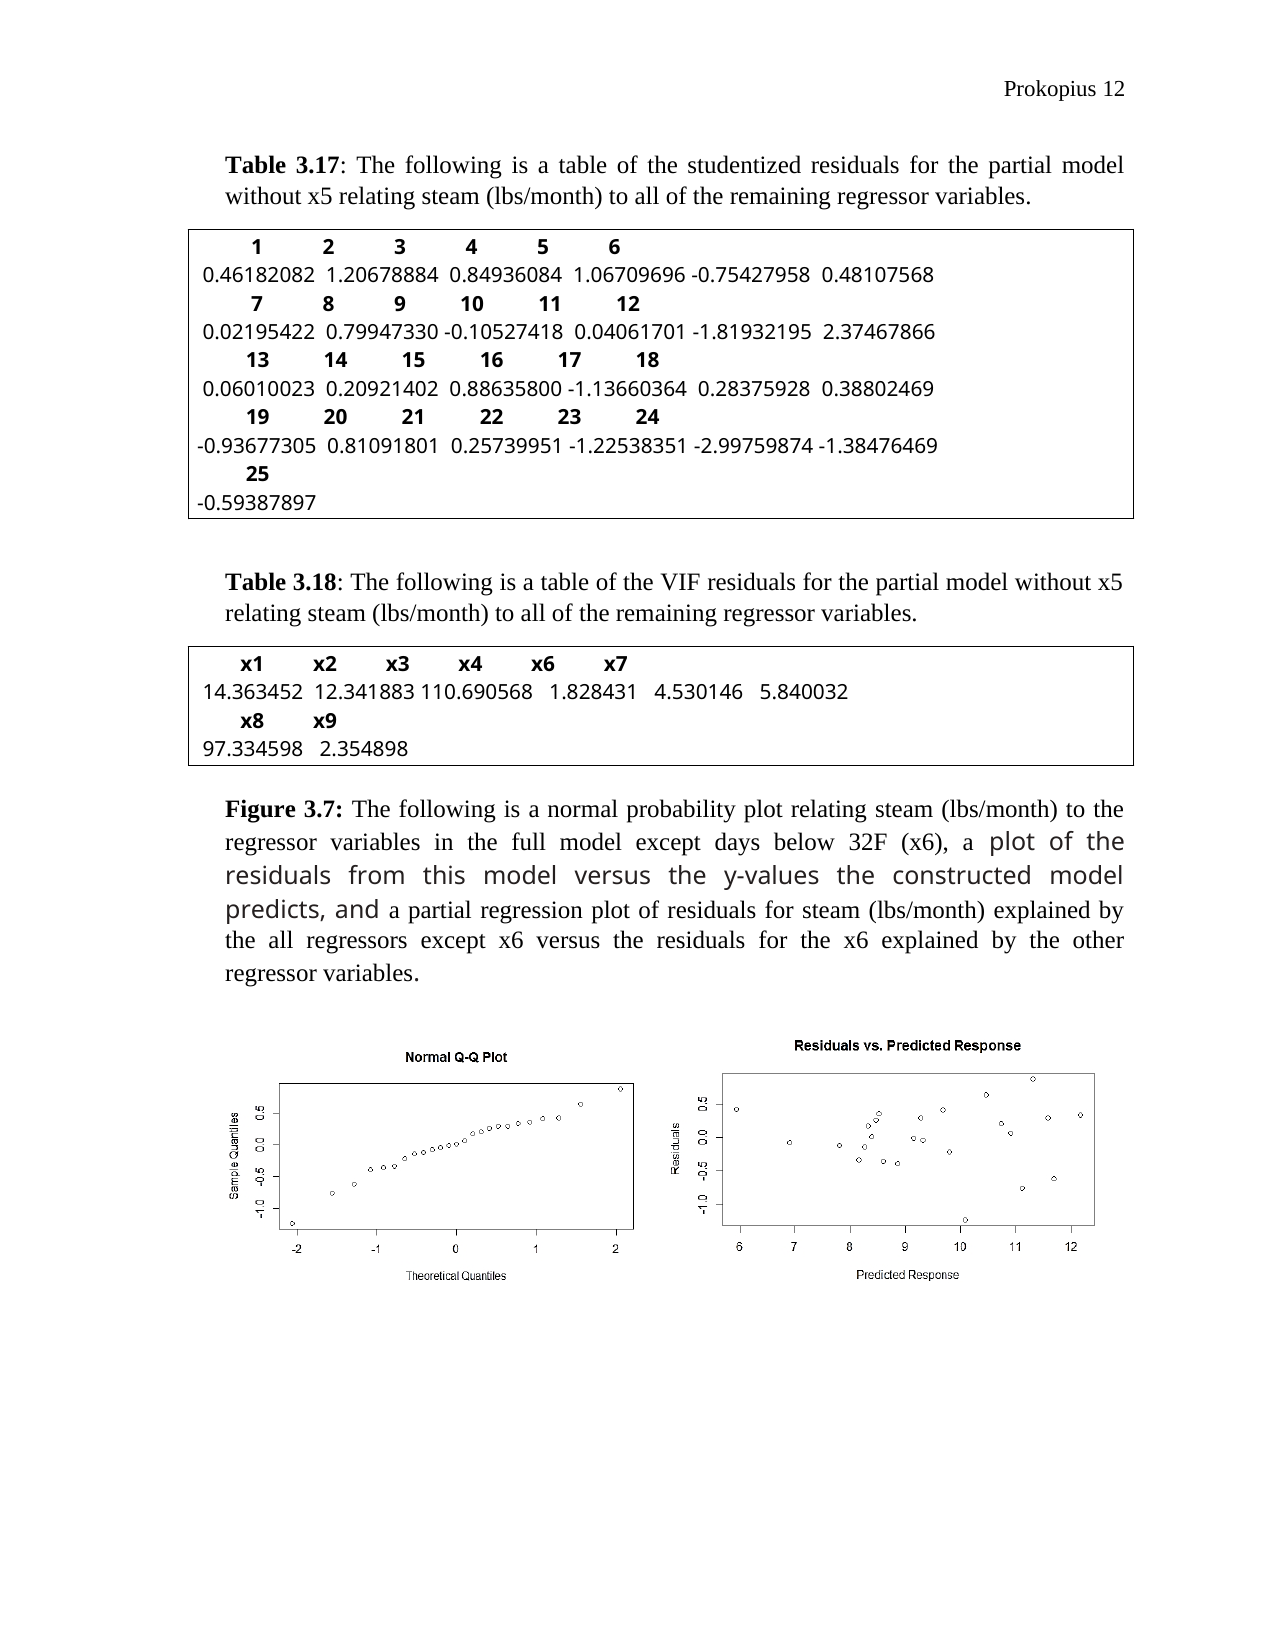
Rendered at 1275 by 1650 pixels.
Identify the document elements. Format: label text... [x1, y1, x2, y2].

text 25 [189, 456, 1133, 485]
text -0.59387897 [189, 485, 1133, 518]
text 0.06010023 0.20921402 0.88635800 -1.13660364 0.28375928 0.38802469 [189, 371, 1133, 399]
text Table 3.18: The following is a table of the VIF residuals for the partial model without x5 relating steam (lbs/month) to all of the remaining regressor variables. [225, 567, 1125, 627]
text x8 x9 [189, 703, 1133, 731]
picture [666, 1016, 1123, 1296]
text Table 3.17: The following is a table of the studentized residuals for the partial model without x5 relating steam (lbs/month) to all of the remaining regressor variables. [225, 150, 1125, 210]
text -0.93677305 0.81091801 0.25739951 -1.22538351 -2.99759874 -1.38476469 [189, 428, 1133, 456]
text 97.334598 2.354898 [189, 731, 1133, 765]
text 0.02195422 0.79947330 -0.10527418 0.04061701 -1.81932195 2.37467866 [189, 314, 1133, 342]
text 19 20 21 22 23 24 [189, 399, 1133, 428]
text x1 x2 x3 x4 x6 x7 [189, 647, 1133, 674]
text 1 2 3 4 5 6 [189, 230, 1133, 257]
picture [225, 1029, 661, 1296]
text 13 14 15 16 17 18 [189, 342, 1133, 371]
text 0.46182082 1.20678884 0.84936084 1.06709696 -0.75427958 0.48107568 [189, 257, 1133, 286]
text 14.363452 12.341883 110.690568 1.828431 4.530146 5.840032 [189, 674, 1133, 703]
text 7 8 9 10 11 12 [189, 286, 1133, 314]
list Figure 3.7: The following is a normal probability plot relating steam (lbs/month) to the regressor variables in the full model except days below 32F (x6), a plot of the residuals from this model versus the y-values the constructed model predicts, and a partial regression plot of residuals for steam (lbs/month) explained by the all regressors except x6 versus the residuals for the x6 explained by the other regressor variables. [225, 794, 1125, 988]
